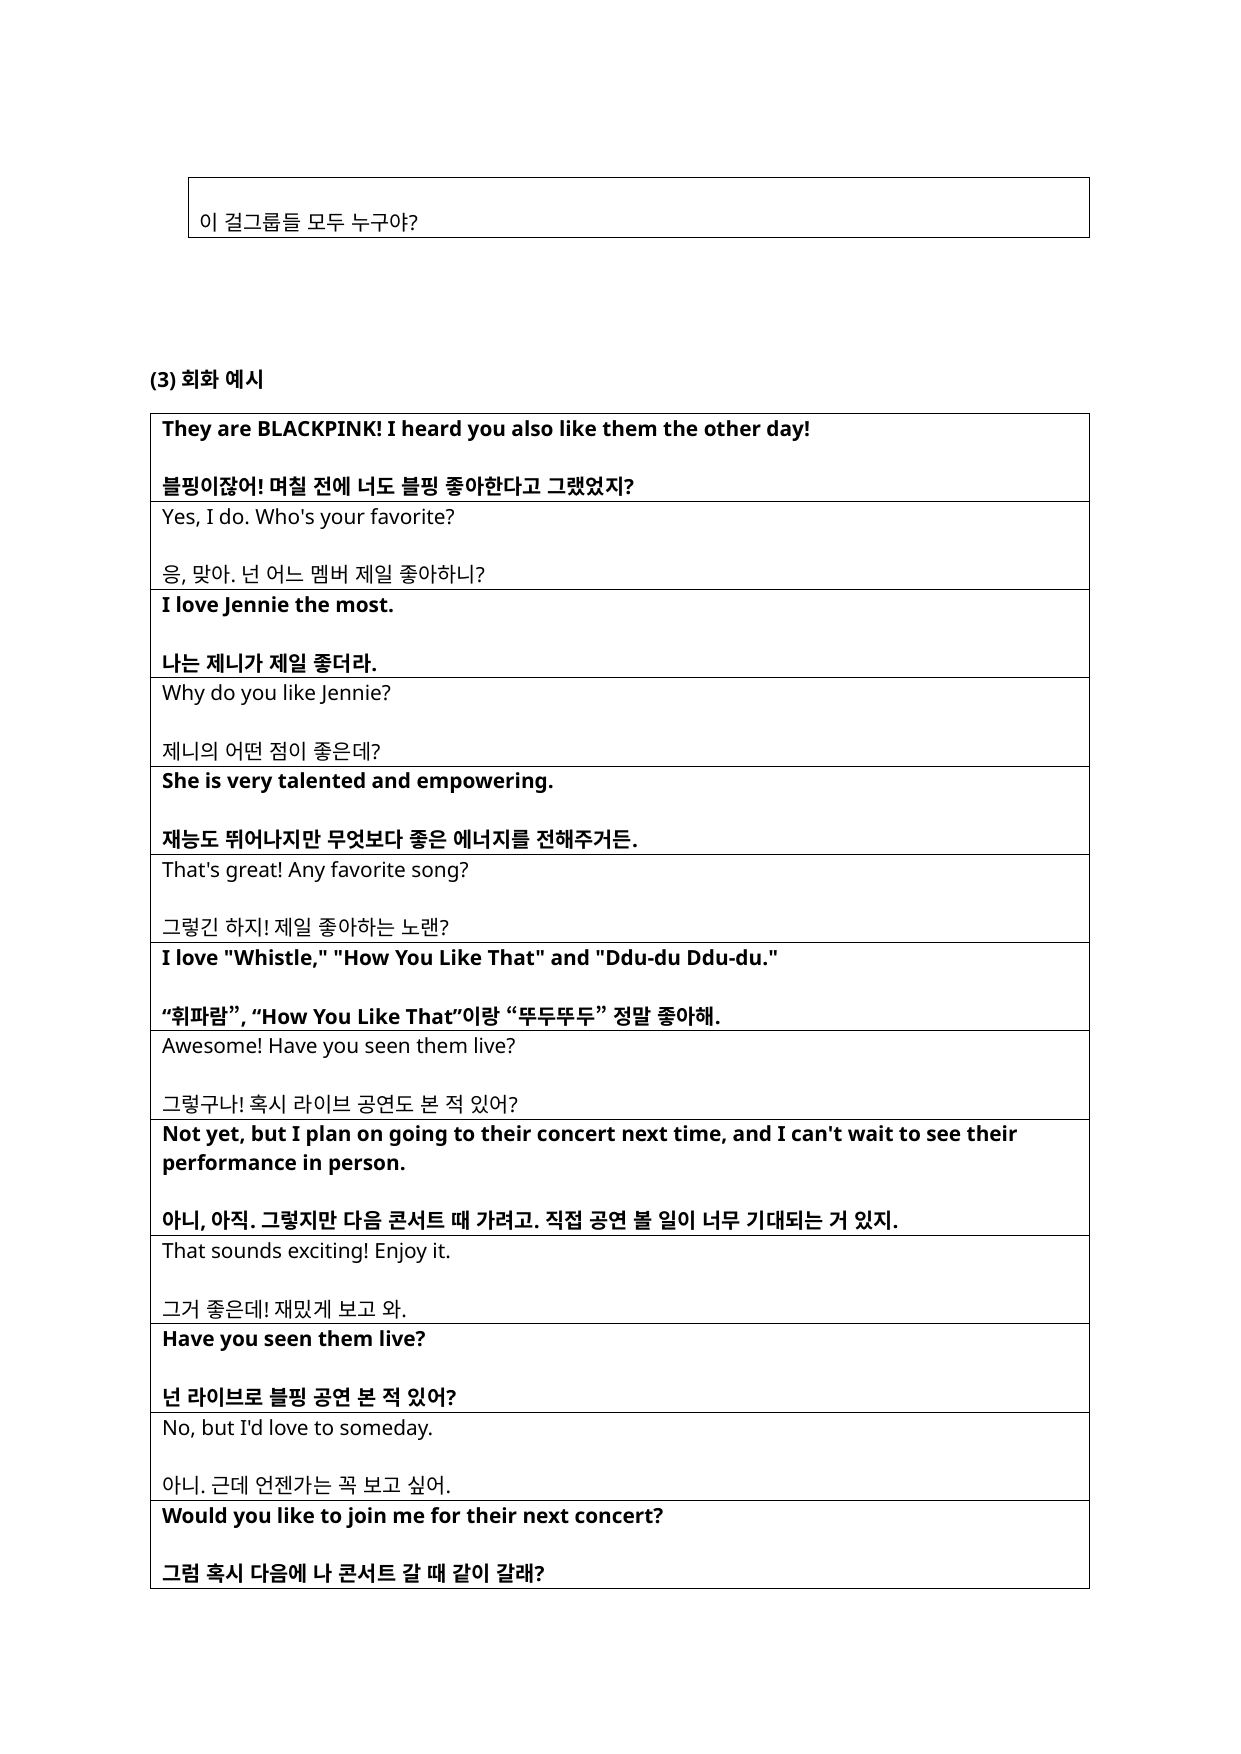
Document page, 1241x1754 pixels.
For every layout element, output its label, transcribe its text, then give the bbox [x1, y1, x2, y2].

table_header They are BLACKPINK! I heard you also like them the other day! 블핑이잖어! 며칠 전에 너도 블핑 좋아한다고 그랬었지? [151, 414, 1089, 501]
table_cell Awesome! Have you seen them live? 그렇구나! 혹시 라이브 공연도 본 적 있어? [151, 1031, 1089, 1118]
table_cell She is very talented and empowering. 재능도 뛰어나지만 무엇보다 좋은 에너지를 전해주거든. [151, 767, 1089, 854]
table_cell That sounds exciting! Enjoy it. 그거 좋은데! 재밌게 보고 와. [151, 1236, 1089, 1323]
text (3) 회화 예시 [150, 363, 1090, 393]
table_cell Why do you like Jennie? 제니의 어떤 점이 좋은데? [151, 678, 1089, 766]
table_cell Have you seen them live? 넌 라이브로 블핑 공연 본 적 있어? [151, 1324, 1089, 1412]
table_cell I love Jennie the most. 나는 제니가 제일 좋더라. [151, 590, 1089, 677]
table_cell Would you like to join me for their next concert? 그럼 혹시 다음에 나 콘서트 갈 때 같이 갈래? [151, 1501, 1089, 1588]
table_cell I love "Whistle," "How You Like That" and "Ddu-du Ddu-du." “휘파람”, “How You Like That”이랑 “뚜두뚜두” 정말 좋아해. [151, 943, 1089, 1030]
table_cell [189, 178, 1089, 237]
table_cell Yes, I do. Who's your favorite? 응, 맞아. 넌 어느 멤버 제일 좋아하니? [151, 502, 1089, 589]
table_cell No, but I'd love to someday. 아니. 근데 언젠가는 꼭 보고 싶어. [151, 1413, 1089, 1500]
table_cell Not yet, but I plan on going to their concert next time, and I can't wait to see their performance in person. 아니, 아직. 그렇지만 다음 콘서트 때 가려고. 직접 공연 볼 일이 너무 기대되는 거 있지. [151, 1120, 1089, 1235]
table_cell That's great! Any favorite song? 그렇긴 하지! 제일 좋아하는 노랜? [151, 855, 1089, 942]
